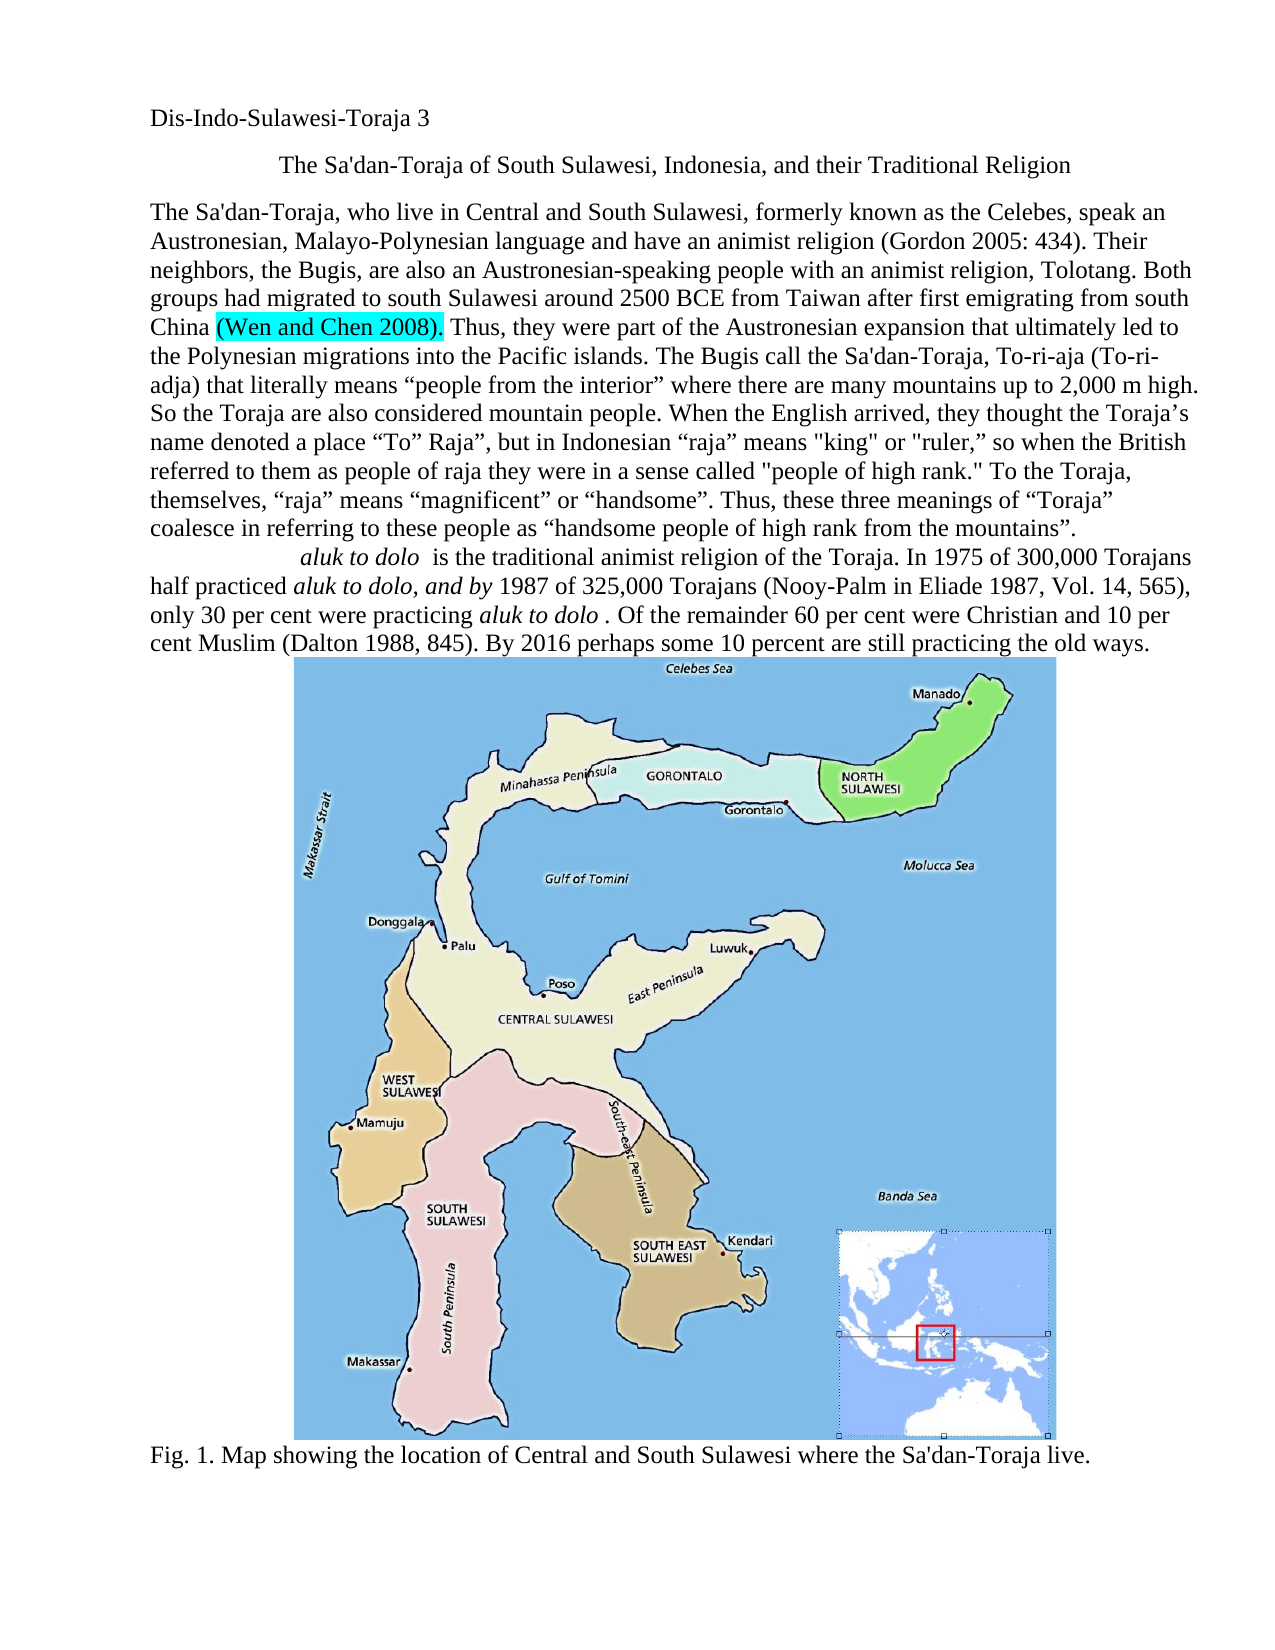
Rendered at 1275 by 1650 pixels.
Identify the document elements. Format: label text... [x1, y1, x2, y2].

text The Sa'dan-Toraja, who live in Central and South Sulawesi, formerly known as the Celebes, speak an Austronesian, Malayo-Polynesian language and have an animist religion (Gordon 2005: 434). Their neighbors, the Bugis, are also an Austronesian-speaking people with an animist religion, Tolotang. Both groups had migrated to south Sulawesi around 2500 BCE from Taiwan after first emigrating from south China (Wen and Chen 2008). Thus, they were part of the Austronesian expansion that ultimately led to the Polynesian migrations into the Pacific islands. The Bugis call the Sa'dan-Toraja, To-ri-aja (To-ri-adja) that literally means “people from the interior” where there are many mountains up to 2,000 m high. So the Toraja are also considered mountain people. When the English arrived, they thought the Toraja’s name denoted a place “To” Raja”, but in Indonesian “raja” means "king" or "ruler,” so when the British referred to them as people of raja they were in a sense called "people of high rank." To the Toraja, themselves, “raja” means “magnificent” or “handsome”. Thus, these three meanings of “Toraja” coalesce in referring to these people as “handsome people of high rank from the mountains”. [150, 197, 1200, 542]
text aluk to dolo is the traditional animist religion of the Toraja. In 1975 of 300,000 Torajans half practiced aluk to dolo, and by 1987 of 325,000 Torajans (Nooy-Palm in Eliade 1987, Vol. 14, 565), only 30 per cent were practicing aluk to dolo . Of the remainder 60 per cent were Christian and 10 per cent Muslim (Dalton 1988, 845). By 2016 perhaps some 10 percent are still practicing the old ways. [150, 542, 1200, 657]
text The Sa'dan-Toraja of South Sulawesi, Indonesia, and their Traditional Religion [150, 150, 1200, 179]
text Dis-Indo-Sulawesi-Toraja 3 [150, 103, 1200, 132]
picture [293, 657, 1057, 1440]
text Fig. 1. Map showing the location of Central and South Sulawesi where the Sa'dan-Toraja live. [150, 1440, 1200, 1469]
